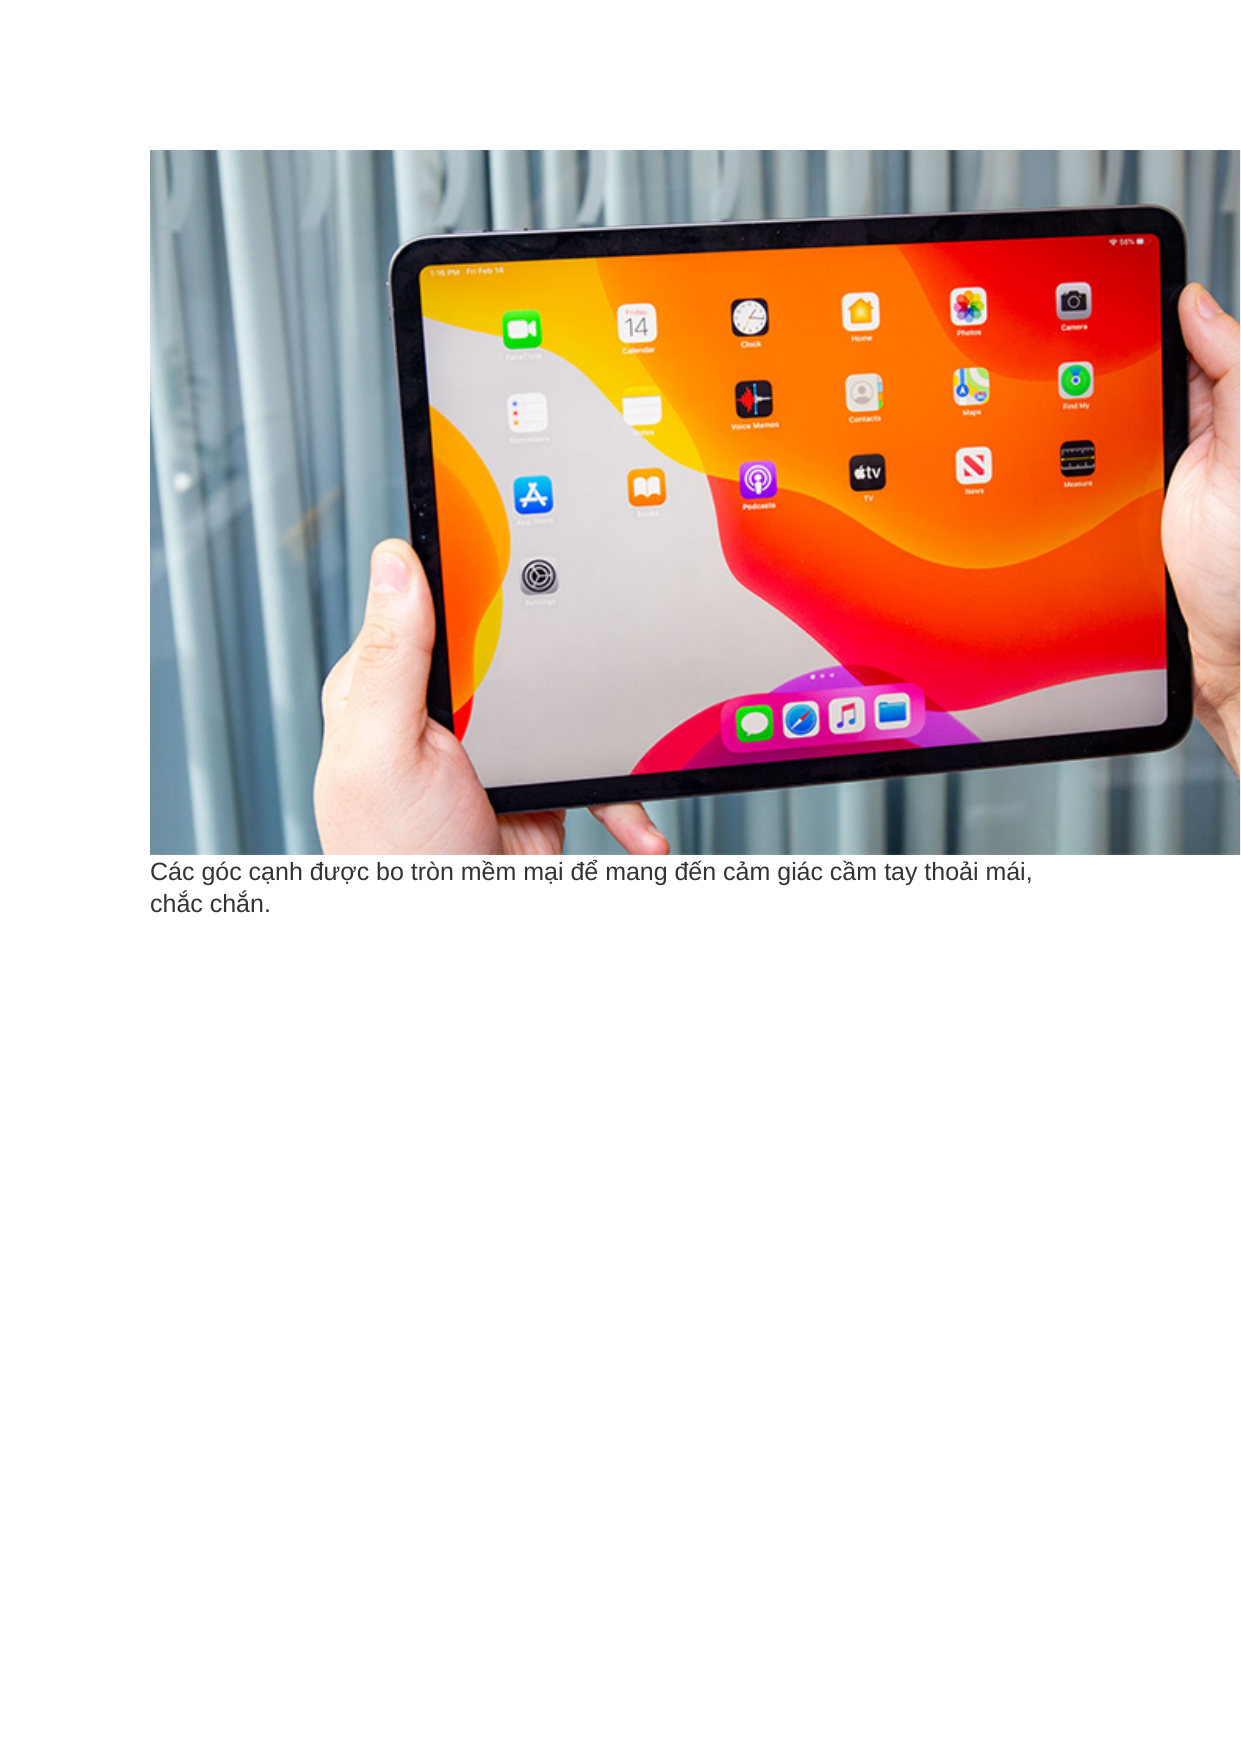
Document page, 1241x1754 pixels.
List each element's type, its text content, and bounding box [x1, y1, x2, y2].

picture [150, 150, 1241, 855]
text Các góc cạnh được bo tròn mềm mại để mang đến cảm giác cầm tay thoải mái, chắc chắn. [150, 855, 1090, 917]
